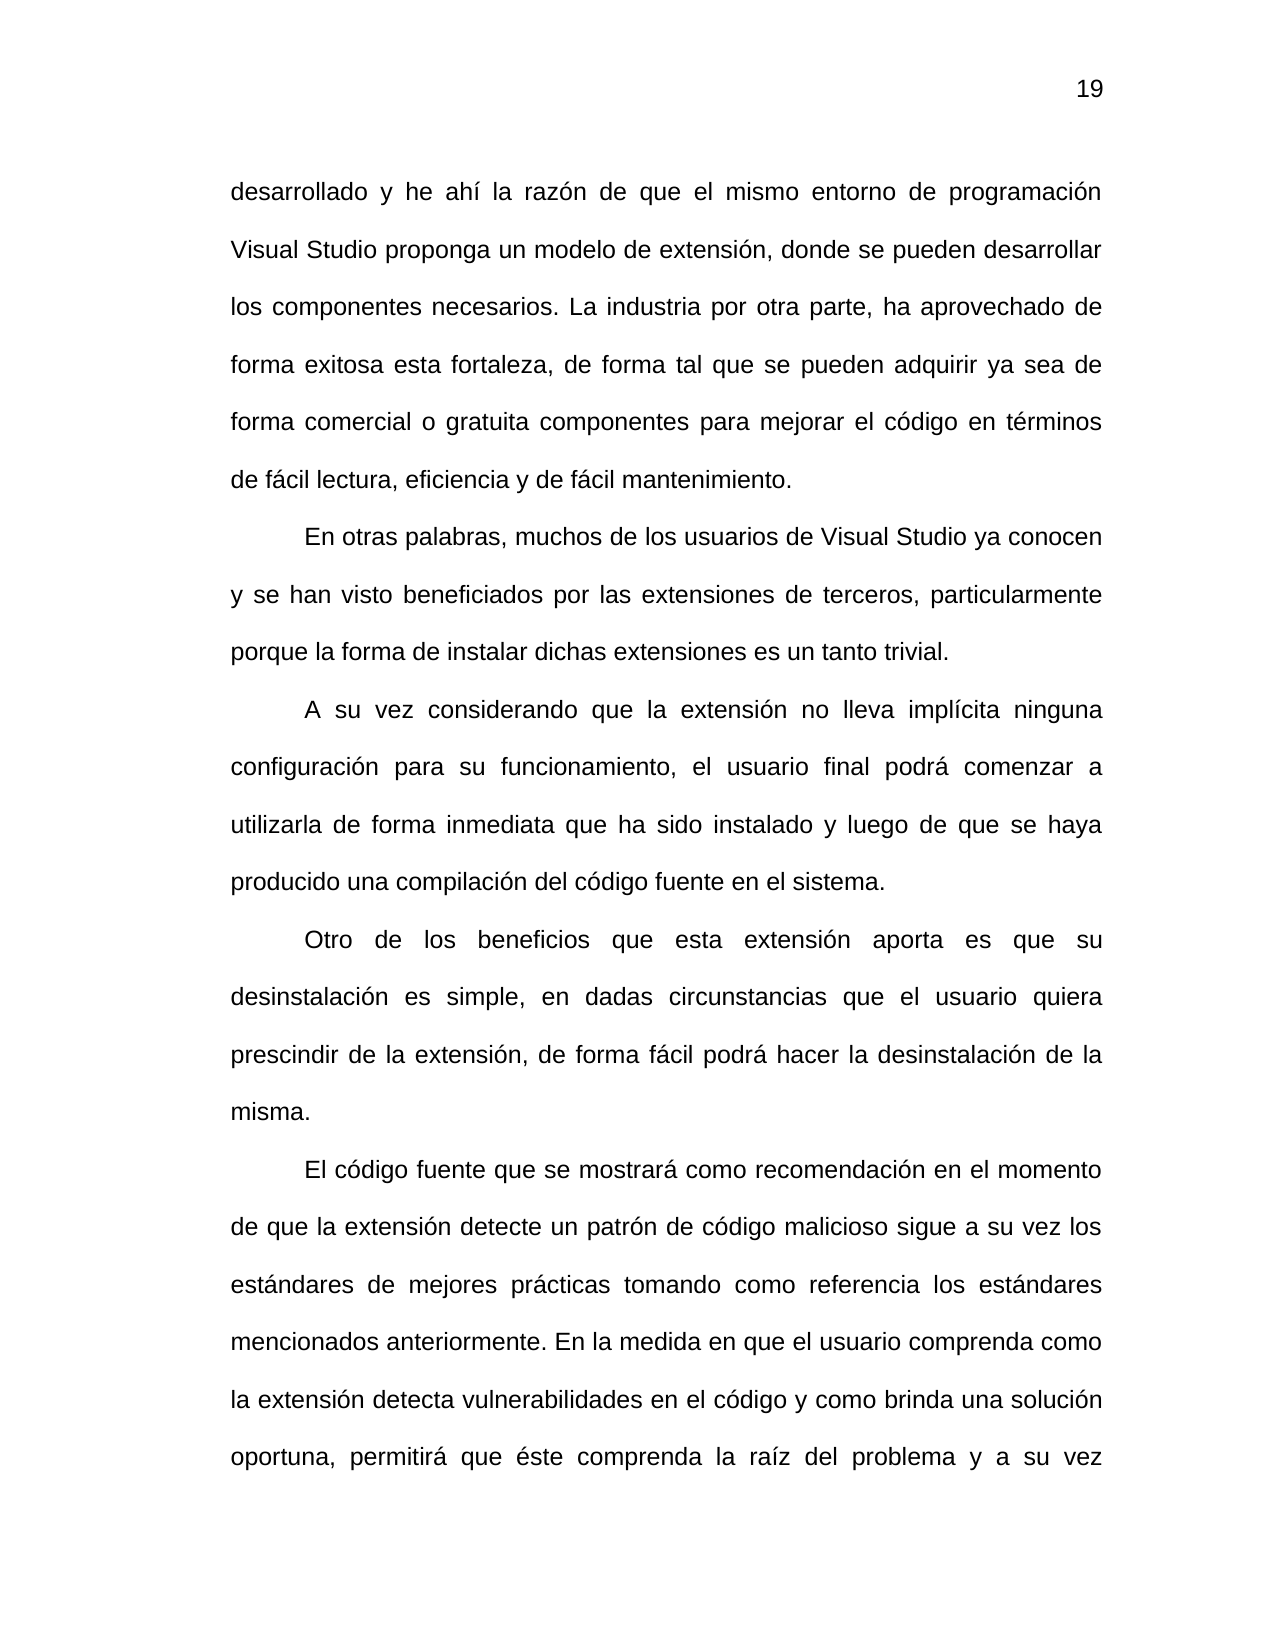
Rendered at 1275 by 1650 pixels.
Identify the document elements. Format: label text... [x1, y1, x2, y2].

text En otras palabras, muchos de los usuarios de Visual Studio ya conocen y se han visto beneficiados por las extensiones de terceros, particularmente porque la forma de instalar dichas extensiones es un tanto trivial. [230, 522, 1104, 666]
text A su vez considerando que la extensión no lleva implícita ninguna configuración para su funcionamiento, el usuario final podrá comenzar a utilizarla de forma inmediata que ha sido instalado y luego de que se haya producido una compilación del código fuente en el sistema. [230, 695, 1104, 896]
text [230, 1155, 1104, 1471]
text Otro de los beneficios que esta extensión aporta es que su desinstalación es simple, en dadas circunstancias que el usuario quiera prescindir de la extensión, de forma fácil podrá hacer la desinstalación de la misma. [230, 925, 1104, 1126]
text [230, 177, 1104, 493]
